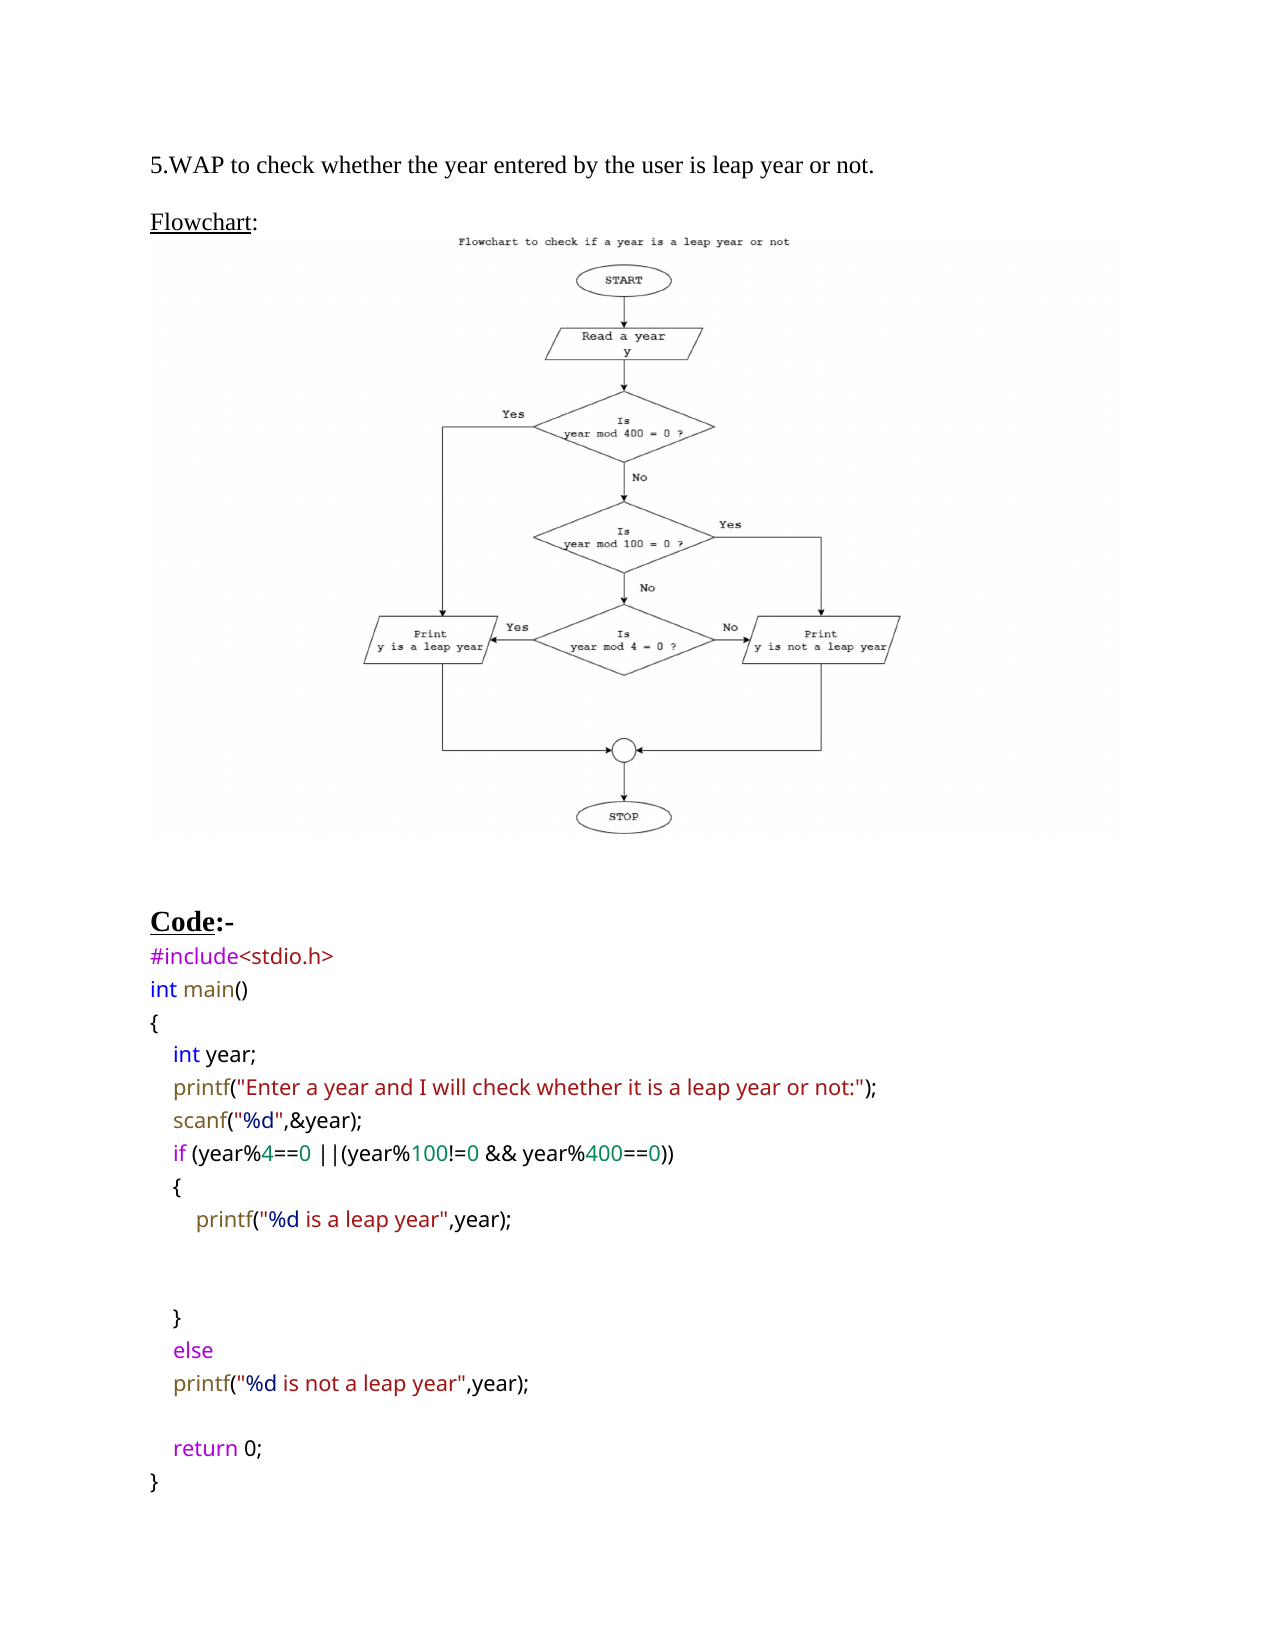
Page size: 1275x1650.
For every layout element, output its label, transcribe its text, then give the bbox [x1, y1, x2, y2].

text else [150, 1332, 1125, 1364]
text printf("Enter a year and I will check whether it is a leap year or not:"); [150, 1069, 1125, 1102]
text { [150, 1168, 1125, 1201]
picture [150, 236, 1125, 838]
text } [150, 1463, 1125, 1496]
text } [150, 1299, 1125, 1332]
text { [150, 1004, 1125, 1036]
text Code:- [150, 904, 1125, 938]
text int main() [150, 971, 1125, 1004]
text #include<stdio.h> [150, 938, 1125, 971]
text printf("%d is a leap year",year); [150, 1201, 1125, 1233]
text printf("%d is not a leap year",year); [150, 1364, 1125, 1397]
text int year; [150, 1036, 1125, 1069]
text scanf("%d",&year); [150, 1102, 1125, 1135]
text return 0; [150, 1430, 1125, 1463]
text Flowchart: [150, 207, 1125, 236]
text if (year%4==0 ||(year%100!=0 && year%400==0)) [150, 1135, 1125, 1168]
text 5.WAP to check whether the year entered by the user is leap year or not. [150, 150, 1125, 179]
